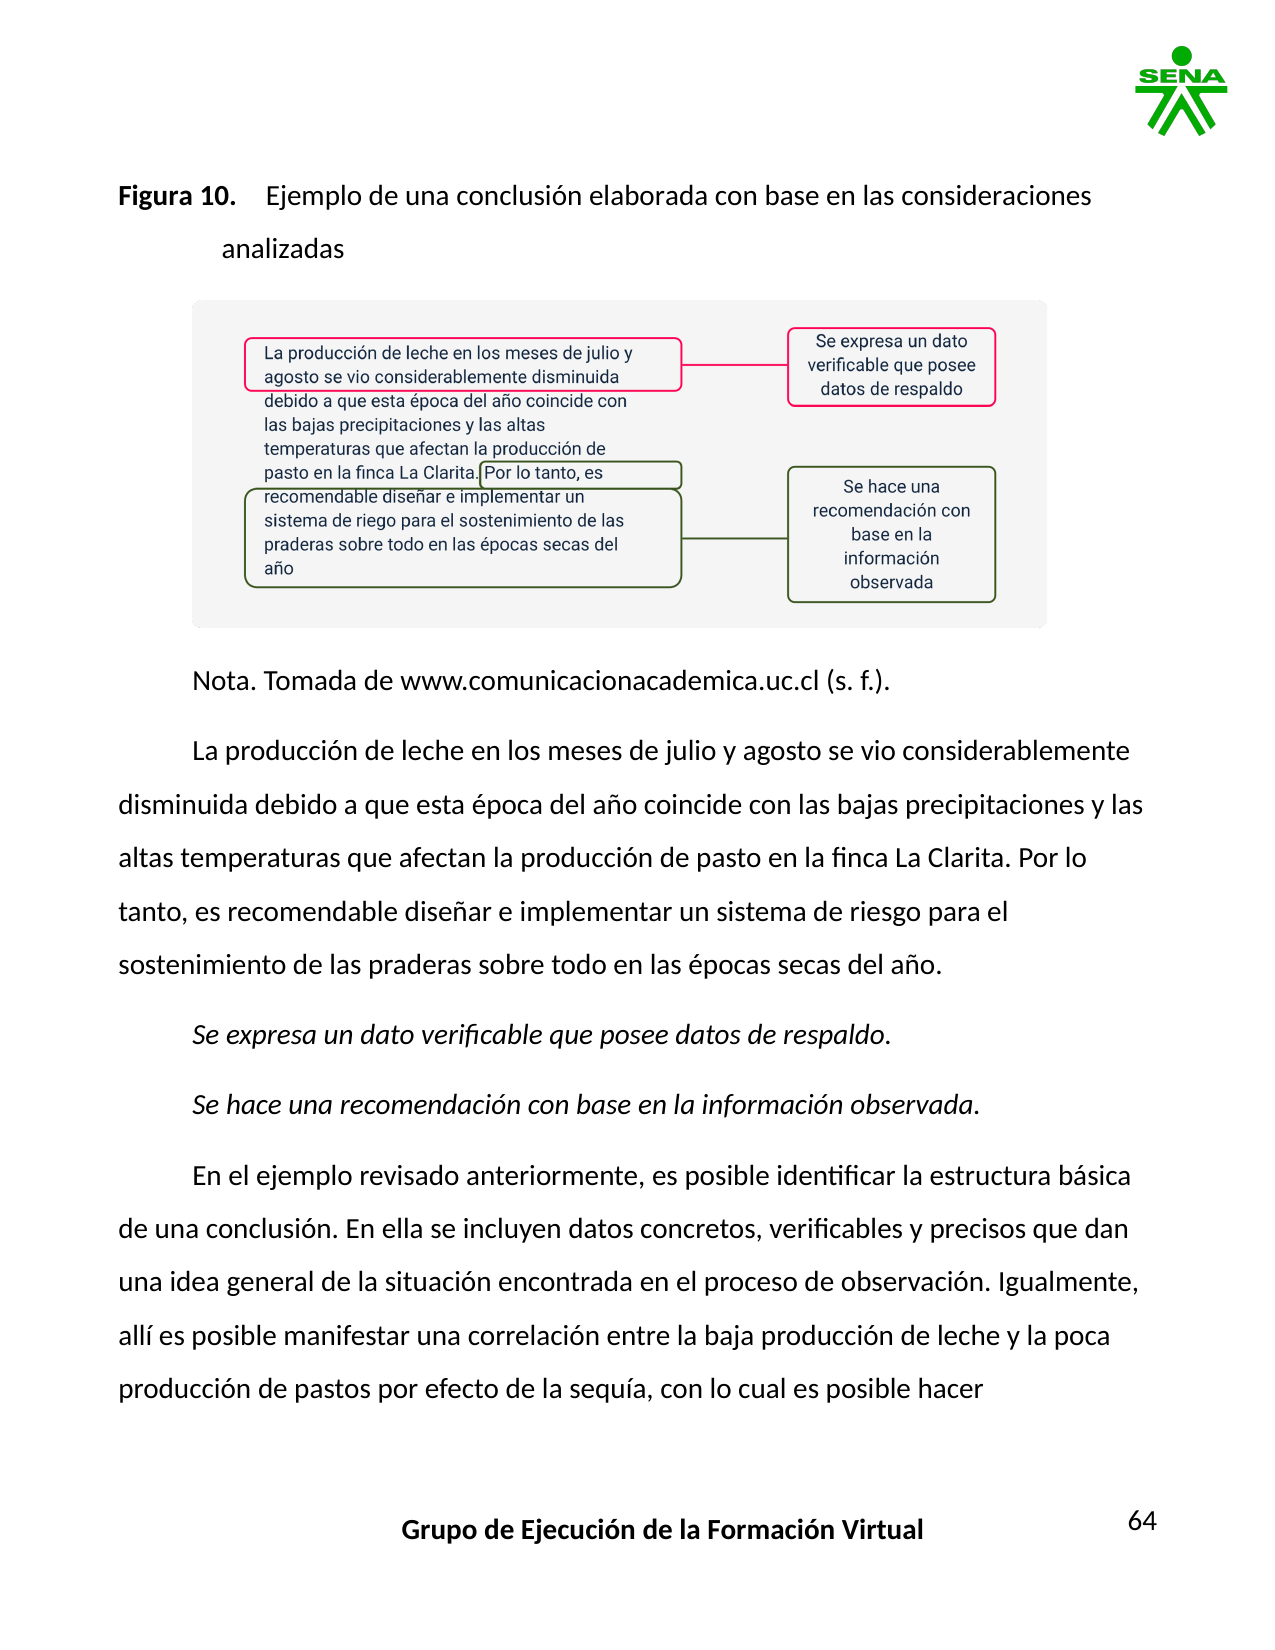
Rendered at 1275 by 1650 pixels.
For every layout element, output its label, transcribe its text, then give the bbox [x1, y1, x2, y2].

picture [192, 300, 1048, 628]
text Nota. Tomada de www.comunicacionacademica.uc.cl (s. f.). [118, 662, 1157, 698]
text Se expresa un dato verificable que posee datos de respaldo. [118, 1016, 1157, 1052]
picture [1135, 46, 1228, 136]
text Ejemplo de una conclusión elaborada con base en las consideraciones analizadas [118, 177, 1157, 266]
text La producción de leche en los meses de julio y agosto se vio considerablemente disminuida debido a que esta época del año coincide con las bajas precipitaciones y las altas temperaturas que afectan la producción de pasto en la finca La Clarita. Por lo tanto, es recomendable diseñar e implementar un sistema de riesgo para el sostenimiento de las praderas sobre todo en las épocas secas del año. [118, 732, 1157, 982]
text Se hace una recomendación con base en la información observada. [118, 1086, 1157, 1122]
